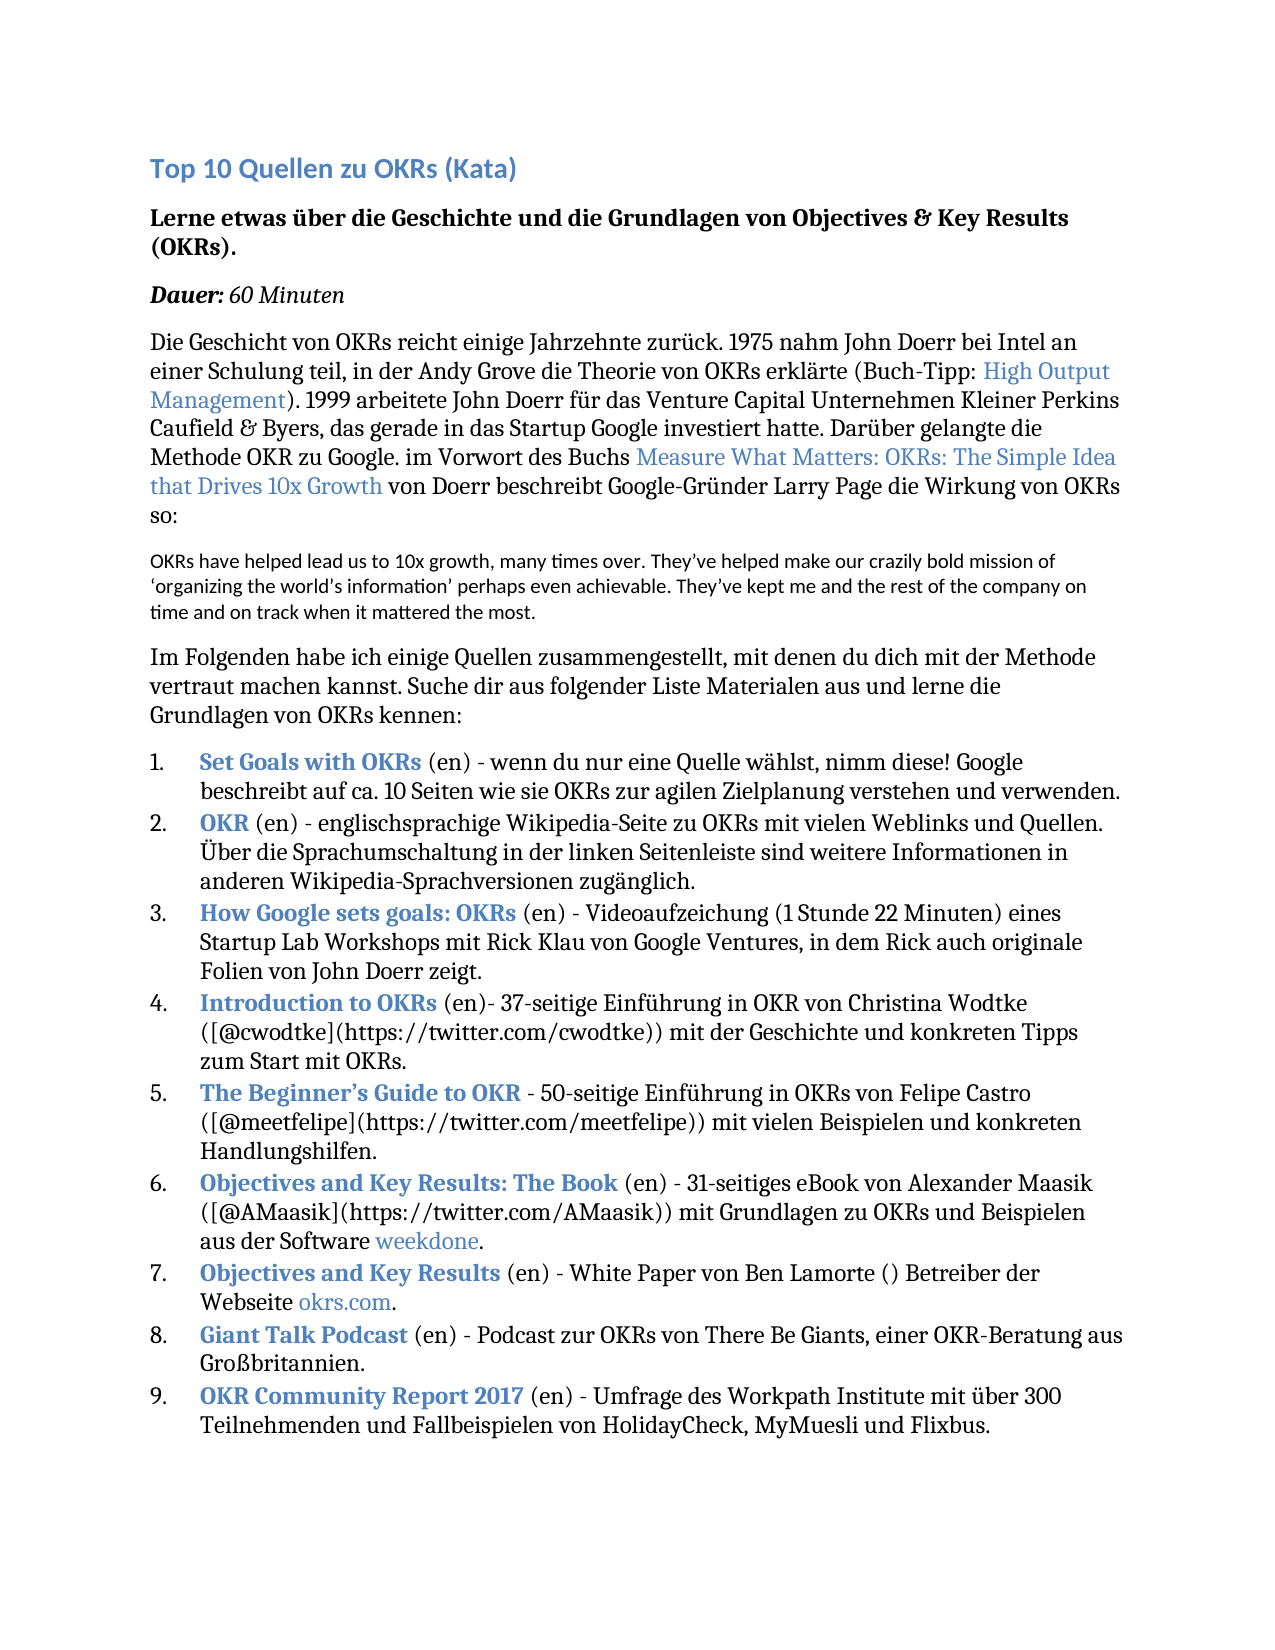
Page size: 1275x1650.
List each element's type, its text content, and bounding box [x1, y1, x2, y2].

list Objectives and Key Results: The Book (en) - 31-seitiges eBook von Alexander Maasik ([@AMaasik](https://twitter.com/AMaasik)) mit Grundlagen zu OKRs und Beispielen aus der Software weekdone. [150, 1169, 1125, 1256]
text Lerne etwas über die Geschichte und die Grundlagen von Objectives & Key Results (OKRs). [150, 204, 1125, 262]
list Giant Talk Podcast (en) - Podcast zur OKRs von There Be Giants, einer OKR-Beratung aus Großbritannien. [150, 1321, 1125, 1378]
list Objectives and Key Results (en) - White Paper von Ben Lamorte () Betreiber der Webseite okrs.com. [150, 1259, 1125, 1317]
text Die Geschicht von OKRs reicht einige Jahrzehnte zurück. 1975 nahm John Doerr bei Intel an einer Schulung teil, in der Andy Grove die Theorie von OKRs erklärte (Buch-Tipp: High Output Management). 1999 arbeitete John Doerr für das Venture Capital Unternehmen Kleiner Perkins Caufield & Byers, das gerade in das Startup Google investiert hatte. Darüber gelangte die Methode OKR zu Google. im Vorwort des Buchs Measure What Matters: OKRs: The Simple Idea that Drives 10x Growth von Doerr beschreibt Google-Gründer Larry Page die Wirkung von OKRs so: [150, 328, 1125, 529]
list Set Goals with OKRs (en) - wenn du nur eine Quelle wählst, nimm diese! Google beschreibt auf ca. 10 Seiten wie sie OKRs zur agilen Zielplanung verstehen und verwenden. [150, 748, 1125, 806]
list The Beginner’s Guide to OKR - 50-seitige Einführung in OKRs von Felipe Castro ([@meetfelipe](https://twitter.com/meetfelipe)) mit vielen Beispielen und konkreten Handlungshilfen. [150, 1079, 1125, 1166]
list Introduction to OKRs (en)- 37-seitige Einführung in OKR von Christina Wodtke ([@cwodtke](https://twitter.com/cwodtke)) mit der Geschichte und konkreten Tipps zum Start mit OKRs. [150, 989, 1125, 1076]
text Dauer: 60 Minuten [150, 281, 1125, 309]
list OKR Community Report 2017 (en) - Umfrage des Workpath Institute mit über 300 Teilnehmenden und Fallbeispielen von HolidayCheck, MyMuesli und Flixbus. [150, 1382, 1125, 1439]
text Im Folgenden habe ich einige Quellen zusammengestellt, mit denen du dich mit der Methode vertraut machen kannst. Suche dir aus folgender Liste Materialen aus und lerne die Grundlagen von OKRs kennen: [150, 643, 1125, 729]
text OKRs have helped lead us to 10x growth, many times over. They’ve helped make our crazily bold mission of ‘organizing the world’s information’ perhaps even achievable. They’ve kept me and the rest of the company on time and on track when it mattered the most. [150, 548, 1125, 624]
subtitle Top 10 Quellen zu OKRs (Kata) [150, 150, 1125, 186]
list How Google sets goals: OKRs (en) - Videoaufzeichung (1 Stunde 22 Minuten) eines Startup Lab Workshops mit Rick Klau von Google Ventures, in dem Rick auch originale Folien von John Doerr zeigt. [150, 899, 1125, 986]
list OKR (en) - englischsprachige Wikipedia-Seite zu OKRs mit vielen Weblinks und Quellen. Über die Sprachumschaltung in der linken Seitenleiste sind weitere Informationen in anderen Wikipedia-Sprachversionen zugänglich. [150, 809, 1125, 896]
